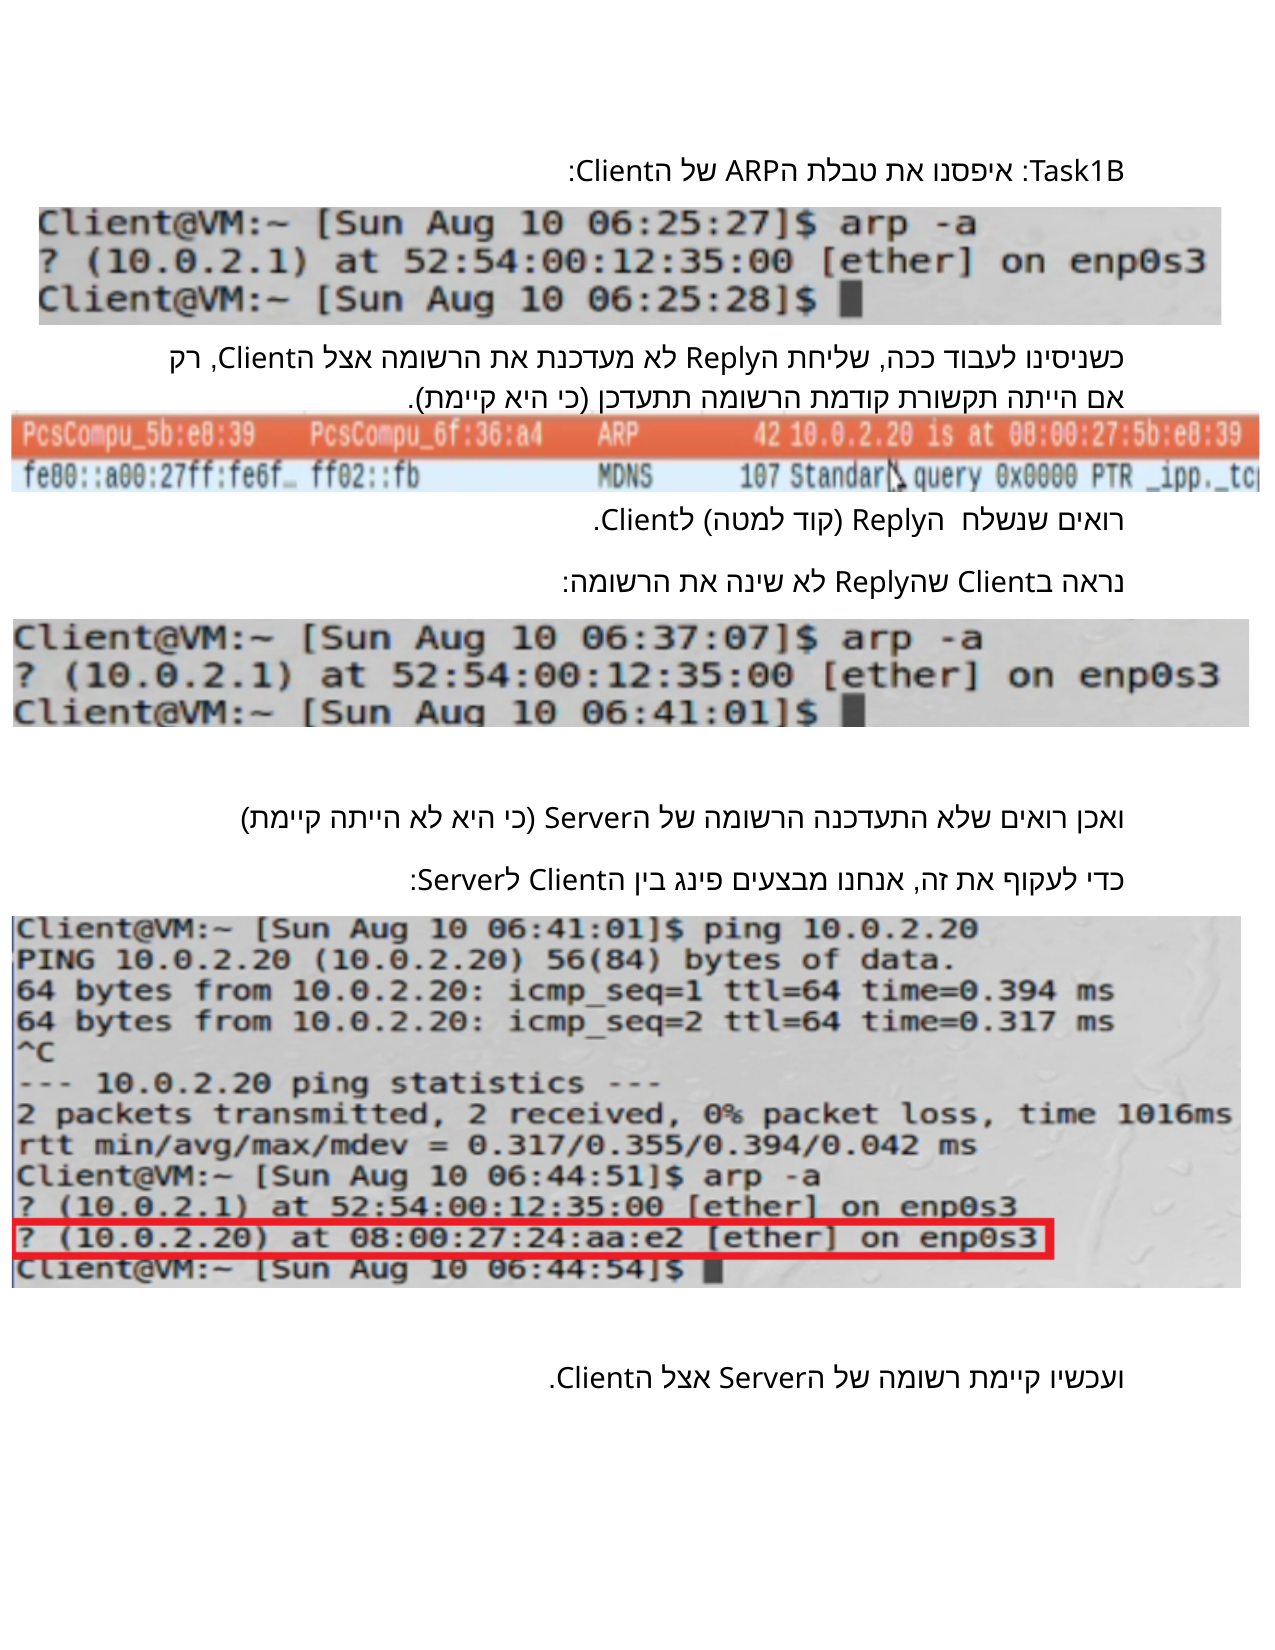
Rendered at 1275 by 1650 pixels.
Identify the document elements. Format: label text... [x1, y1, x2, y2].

picture [38, 207, 1222, 325]
text נראה בClient שהReply לא שינה את הרשומה: [150, 561, 1125, 601]
picture [11, 410, 1260, 492]
text כשניסינו לעבוד ככה, שליחת הReply לא מעדכנת את הרשומה אצל הClient, רק אם הייתה תקשורת קודמת הרשומה תתעדכן (כי היא קיימת). [150, 337, 1125, 415]
picture [11, 619, 1249, 725]
text ועכשיו קיימת רשומה של הServer אצל הClient. [150, 1358, 1125, 1397]
text רואים שנשלח הReply (קוד למטה) לClient. [150, 499, 1125, 539]
picture [11, 916, 1241, 1288]
text Task1B: איפסנו את טבלת הARP של הClient: [150, 150, 1125, 190]
text ואכן רואים שלא התעדכנה הרשומה של הServer (כי היא לא הייתה קיימת) [150, 725, 1125, 837]
text כדי לעקוף את זה, אנחנו מבצעים פינג בין הClient לServer: [150, 859, 1125, 899]
